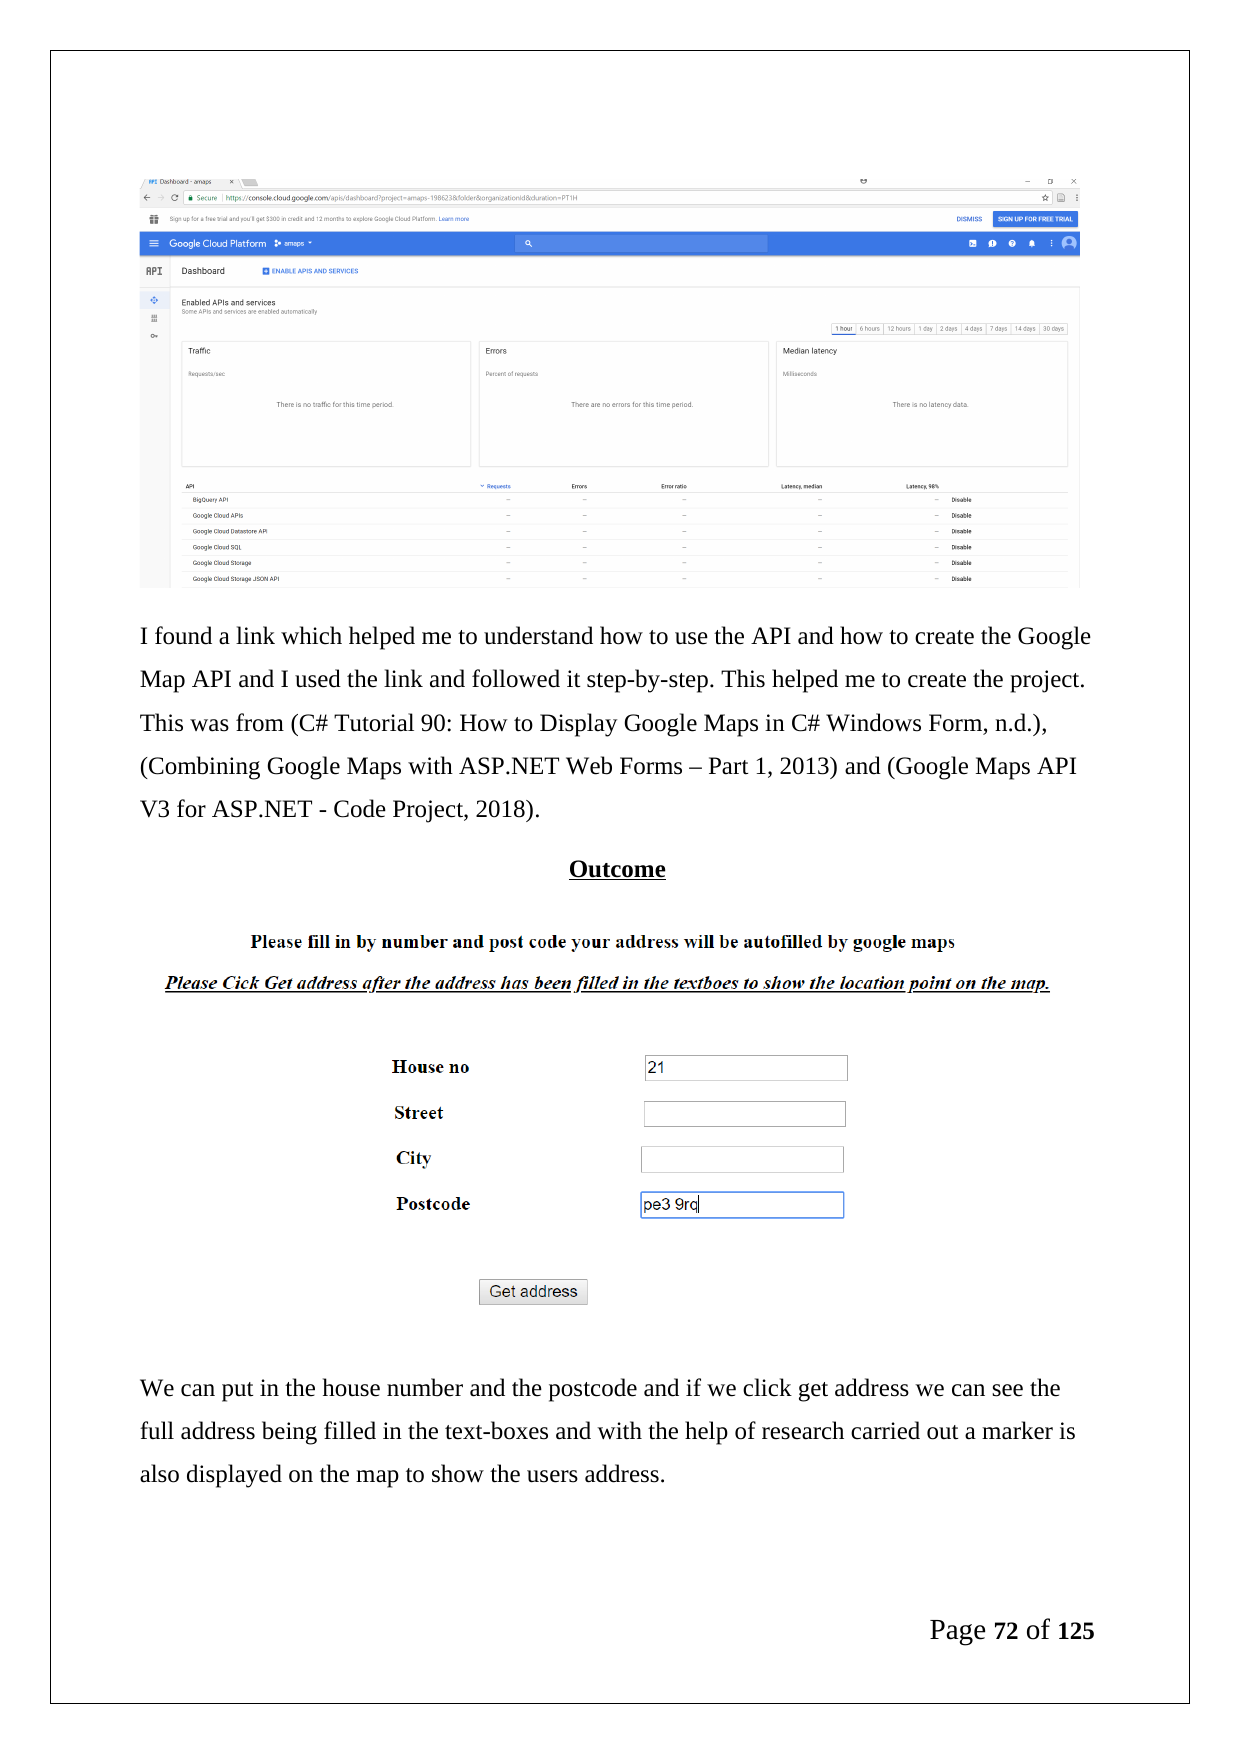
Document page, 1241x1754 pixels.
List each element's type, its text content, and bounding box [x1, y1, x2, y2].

picture [139, 179, 1080, 588]
text We can put in the house number and the postcode and if we click get address we can see the full address being filled in the text-boxes and with the help of research carried out a marker is also displayed on the map to show the users address. [139, 1373, 1094, 1488]
text Outcome [139, 854, 1094, 882]
picture [139, 913, 1080, 1340]
text I found a link which helped me to understand how to use the API and how to create the Google Map API and I used the link and followed it step-by-step. This helped me to create the project. This was from (C# Tutorial 90: How to Display Google Maps in C# Windows Form, n.d.), (Combining Google Maps with ASP.NET Web Forms – Part 1, 2013) and (Google Maps API V3 for ASP.NET - Code Project, 2018). [139, 621, 1094, 823]
